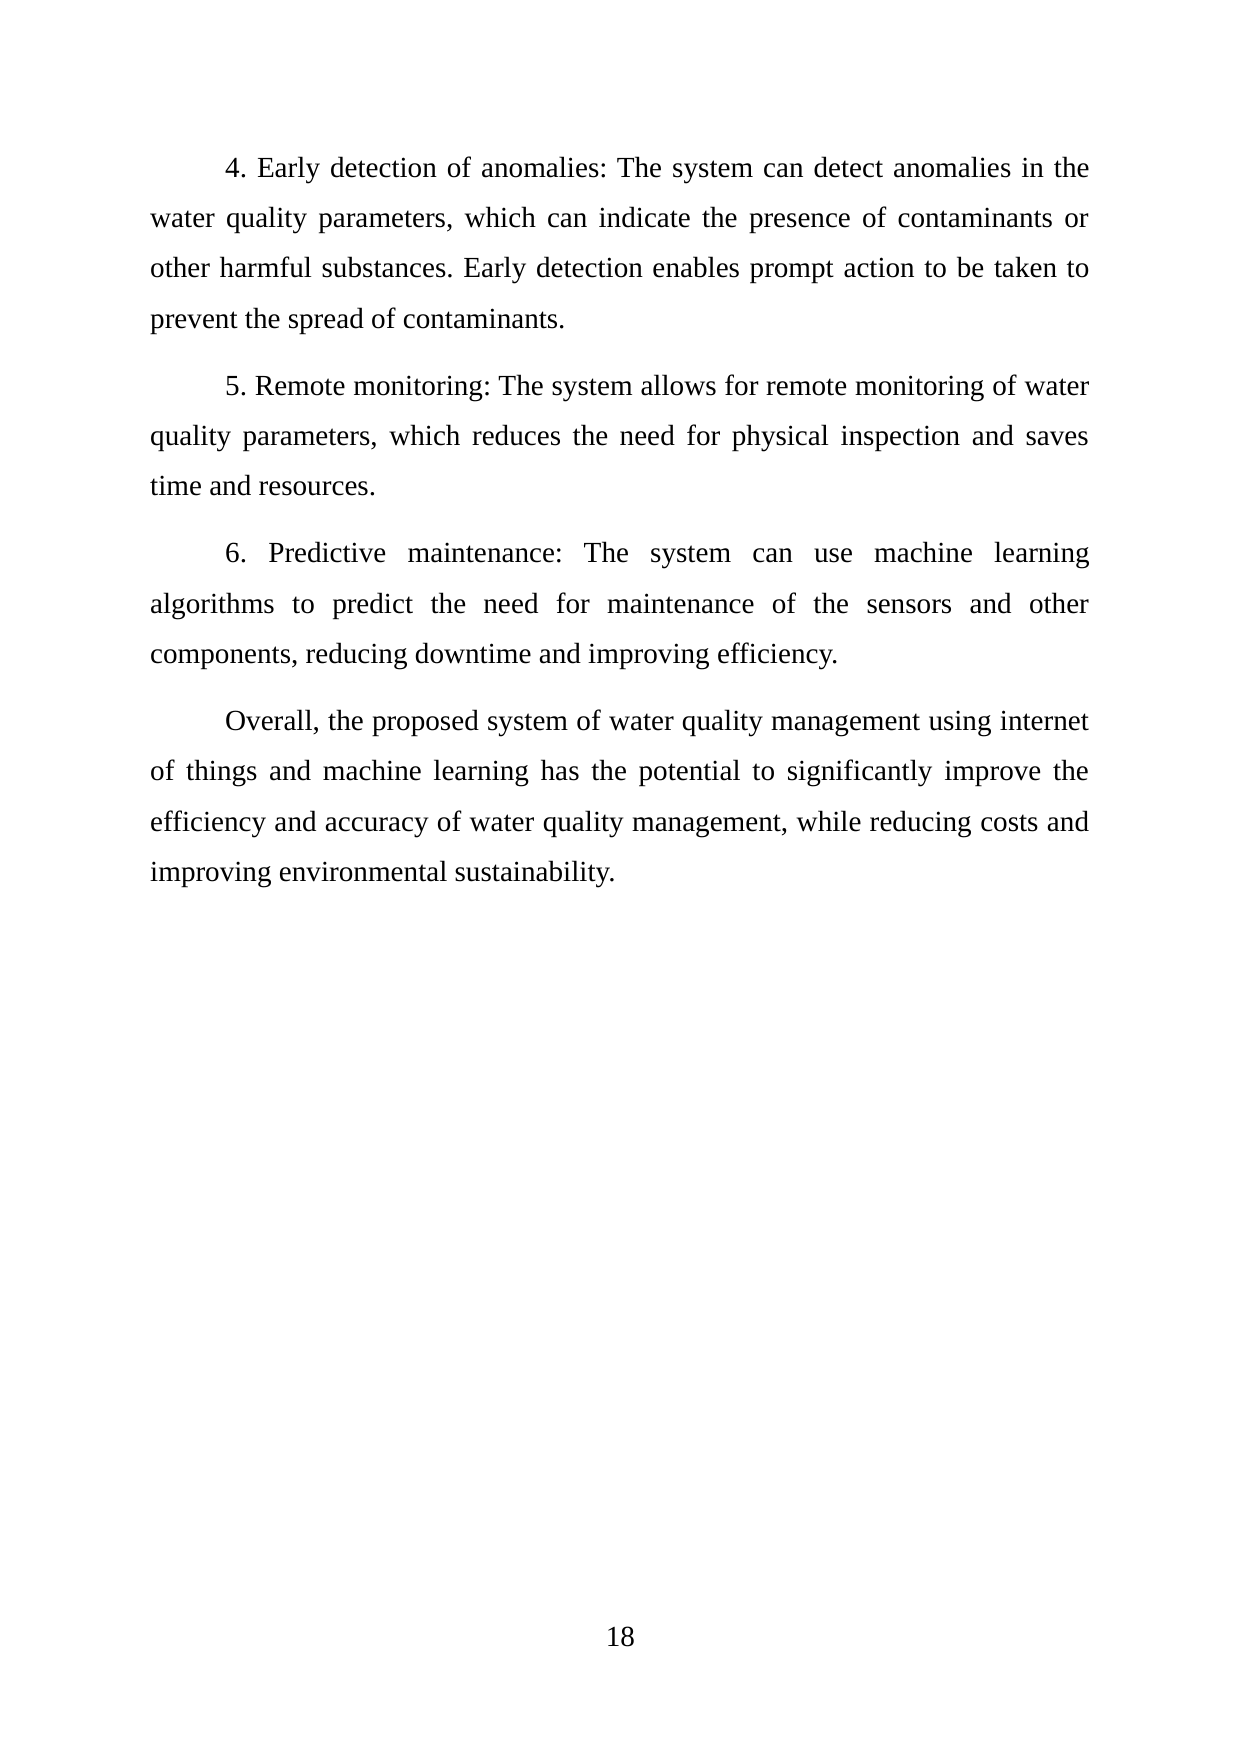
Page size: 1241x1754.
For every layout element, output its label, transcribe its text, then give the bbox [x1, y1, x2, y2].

text Overall, the proposed system of water quality management using internet of things and machine learning has the potential to significantly improve the efficiency and accuracy of water quality management, while reducing costs and improving environmental sustainability. [150, 703, 1090, 888]
text 6. Predictive maintenance: The system can use machine learning algorithms to predict the need for maintenance of the sensors and other components, reducing downtime and improving efficiency. [150, 536, 1090, 670]
text 5. Remote monitoring: The system allows for remote monitoring of water quality parameters, which reduces the need for physical inspection and saves time and resources. [150, 368, 1090, 502]
text 4. Early detection of anomalies: The system can detect anomalies in the water quality parameters, which can indicate the presence of contaminants or other harmful substances. Early detection enables prompt action to be taken to prevent the spread of contaminants. [150, 150, 1090, 334]
